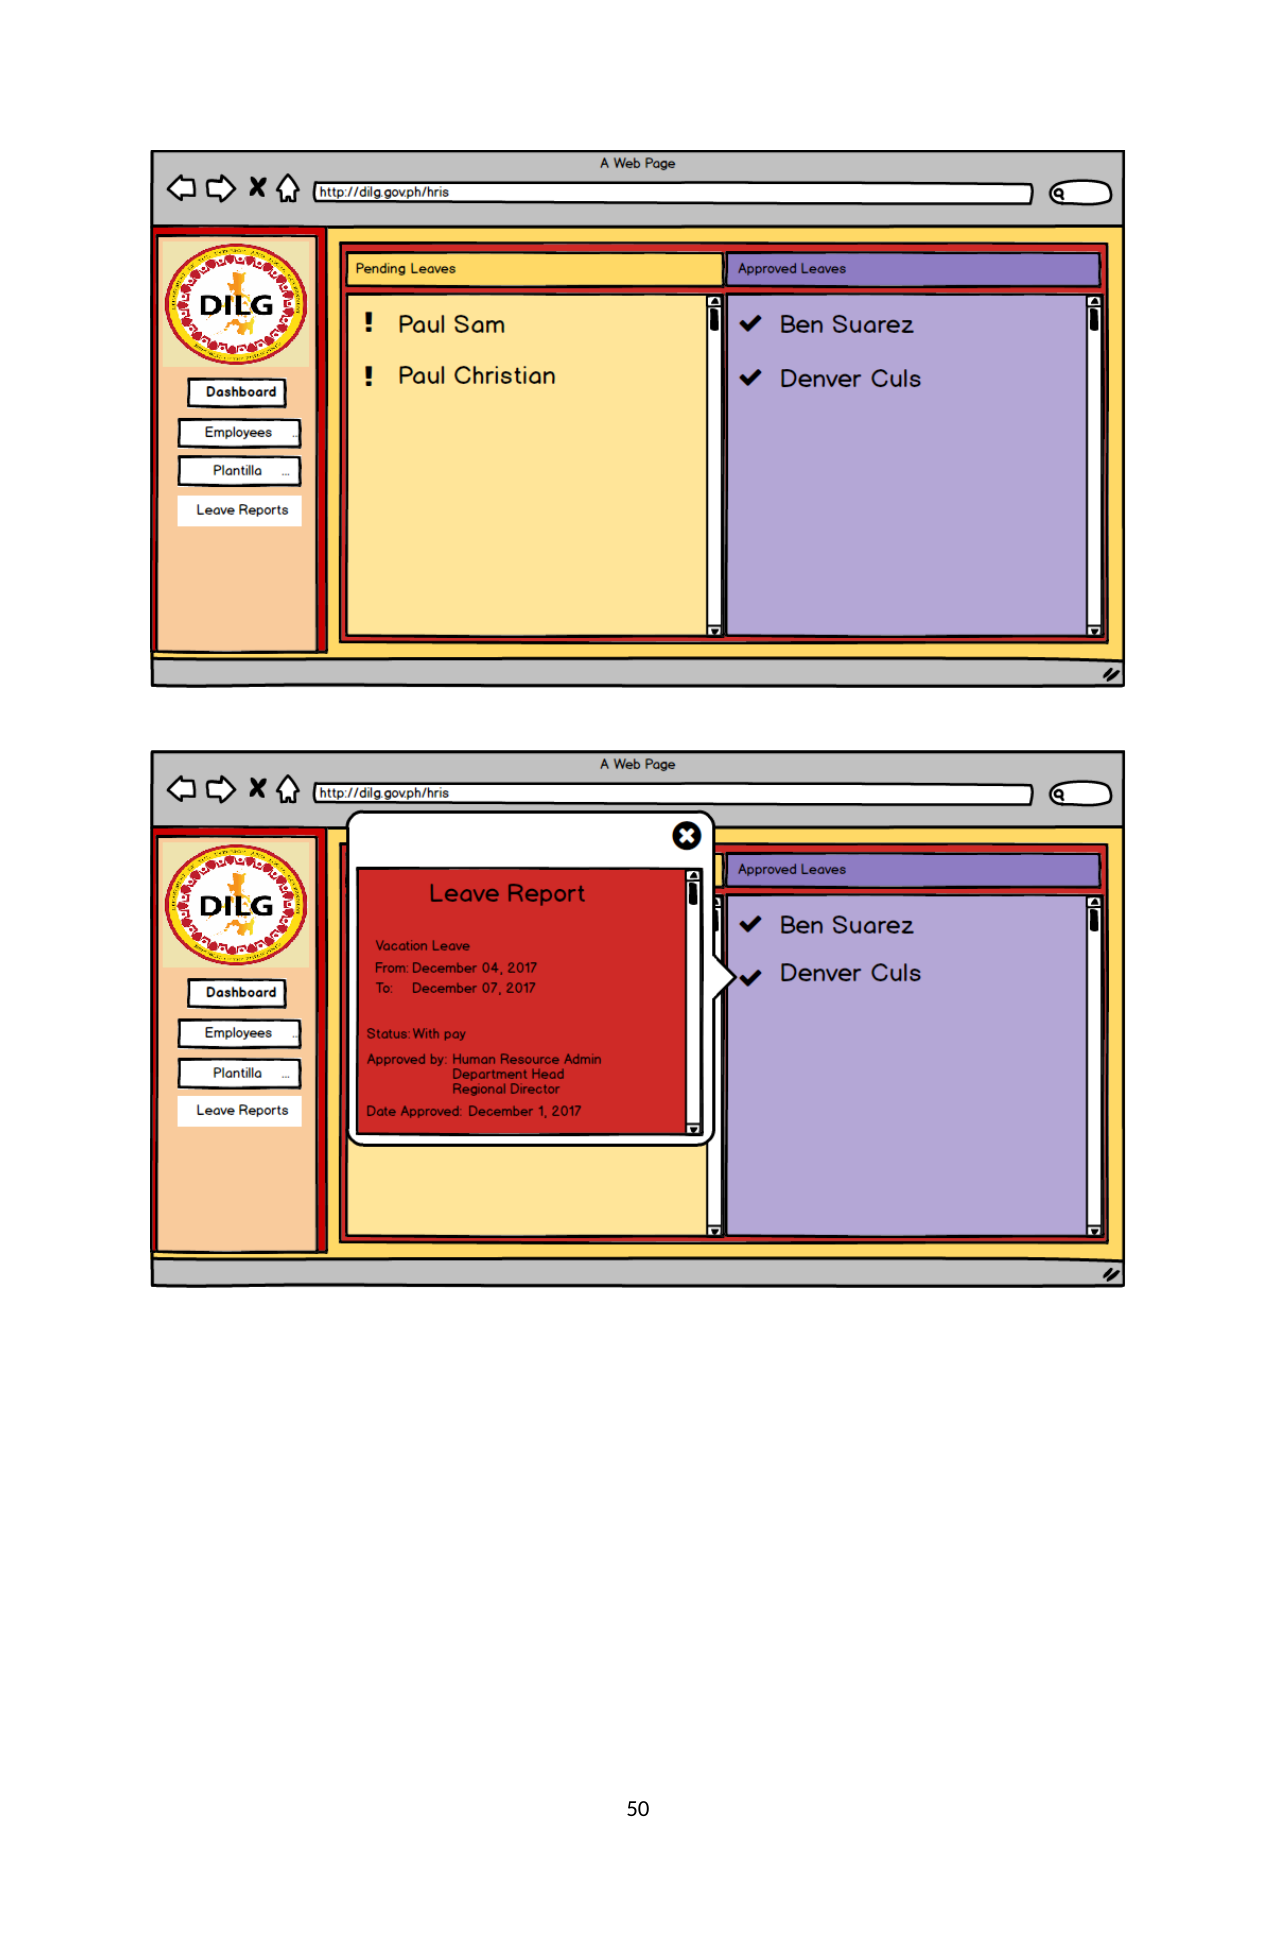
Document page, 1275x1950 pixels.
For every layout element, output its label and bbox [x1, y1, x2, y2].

picture [150, 150, 1125, 688]
picture [150, 750, 1125, 1288]
